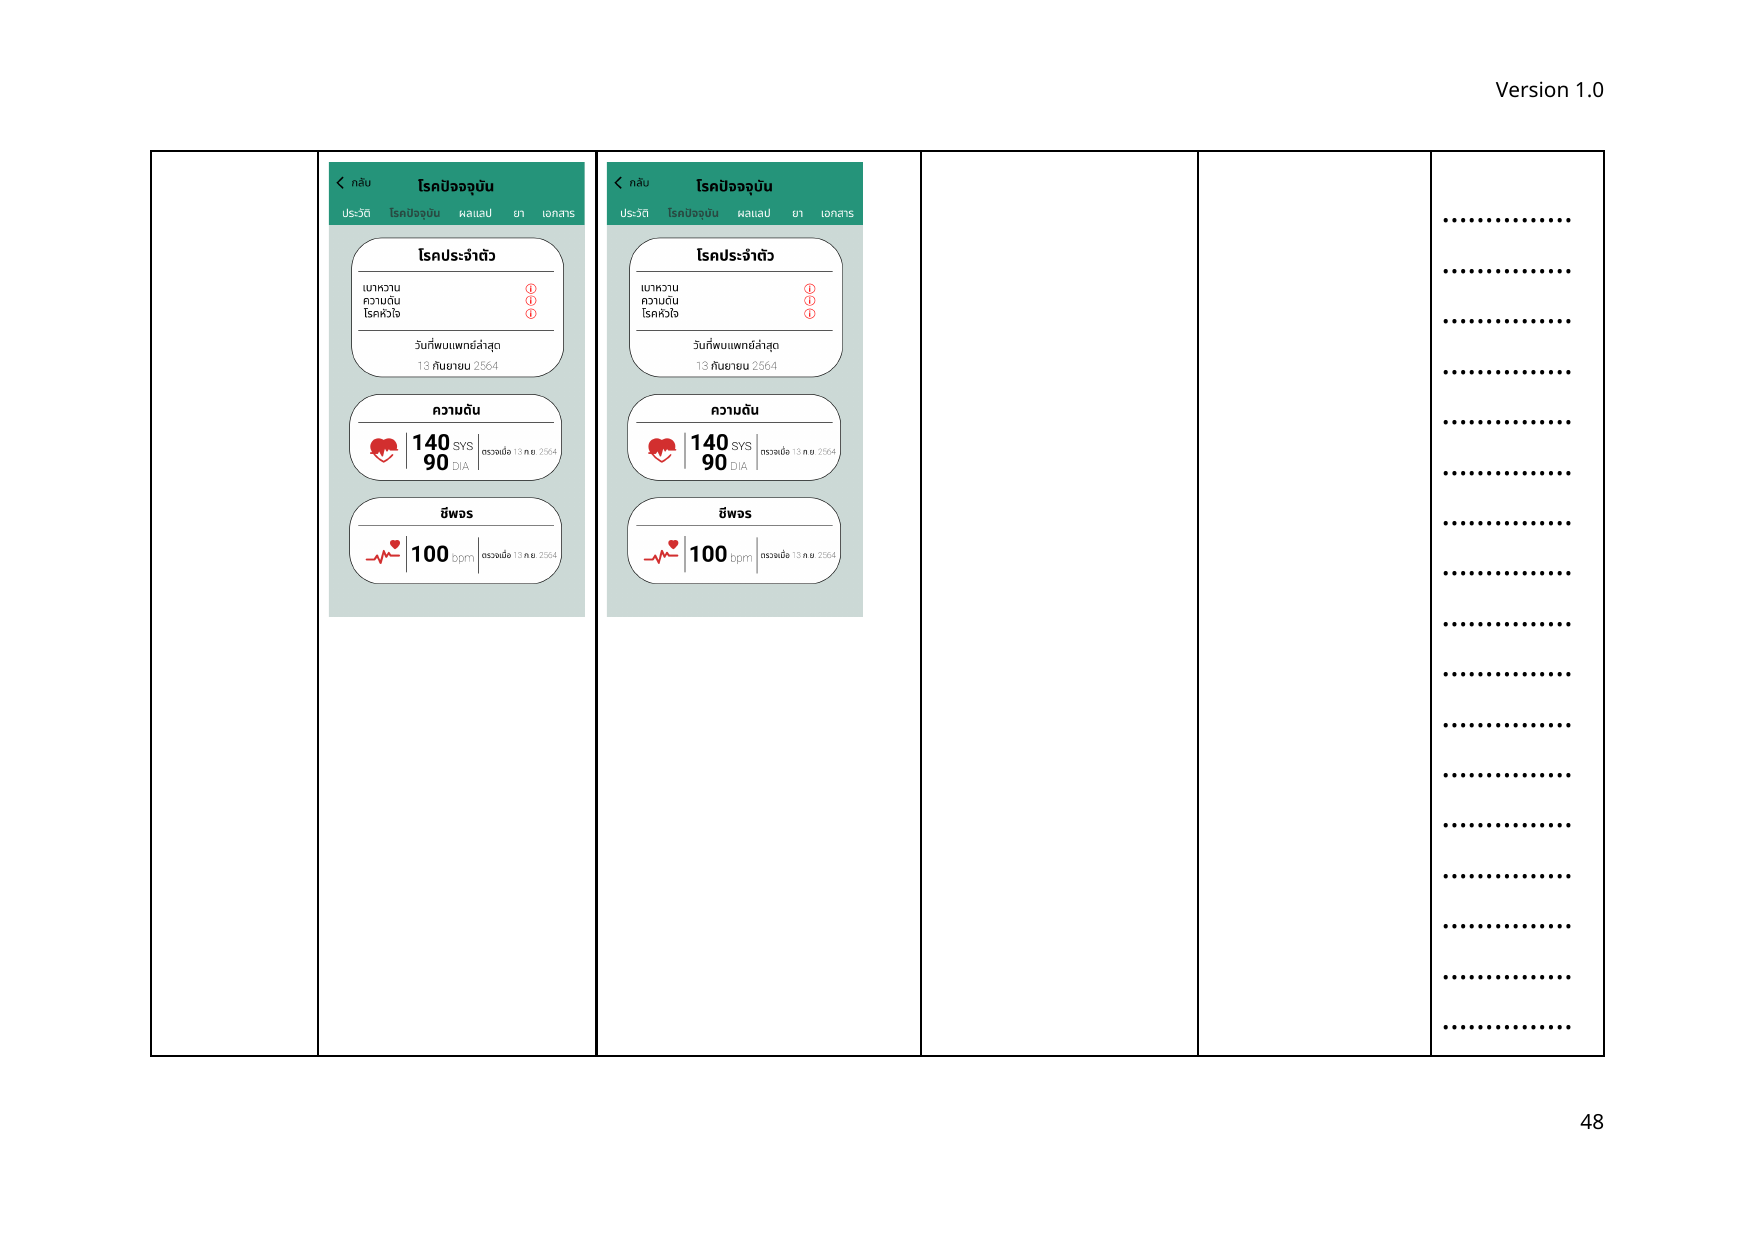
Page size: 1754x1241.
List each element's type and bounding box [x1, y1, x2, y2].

picture [606, 162, 863, 617]
table_cell [1199, 152, 1430, 1055]
table_cell [922, 152, 1197, 1055]
picture [328, 162, 585, 617]
table_cell [1432, 152, 1603, 1055]
table_cell [598, 152, 920, 1055]
table_cell [152, 152, 317, 1055]
table_cell [319, 152, 595, 1055]
